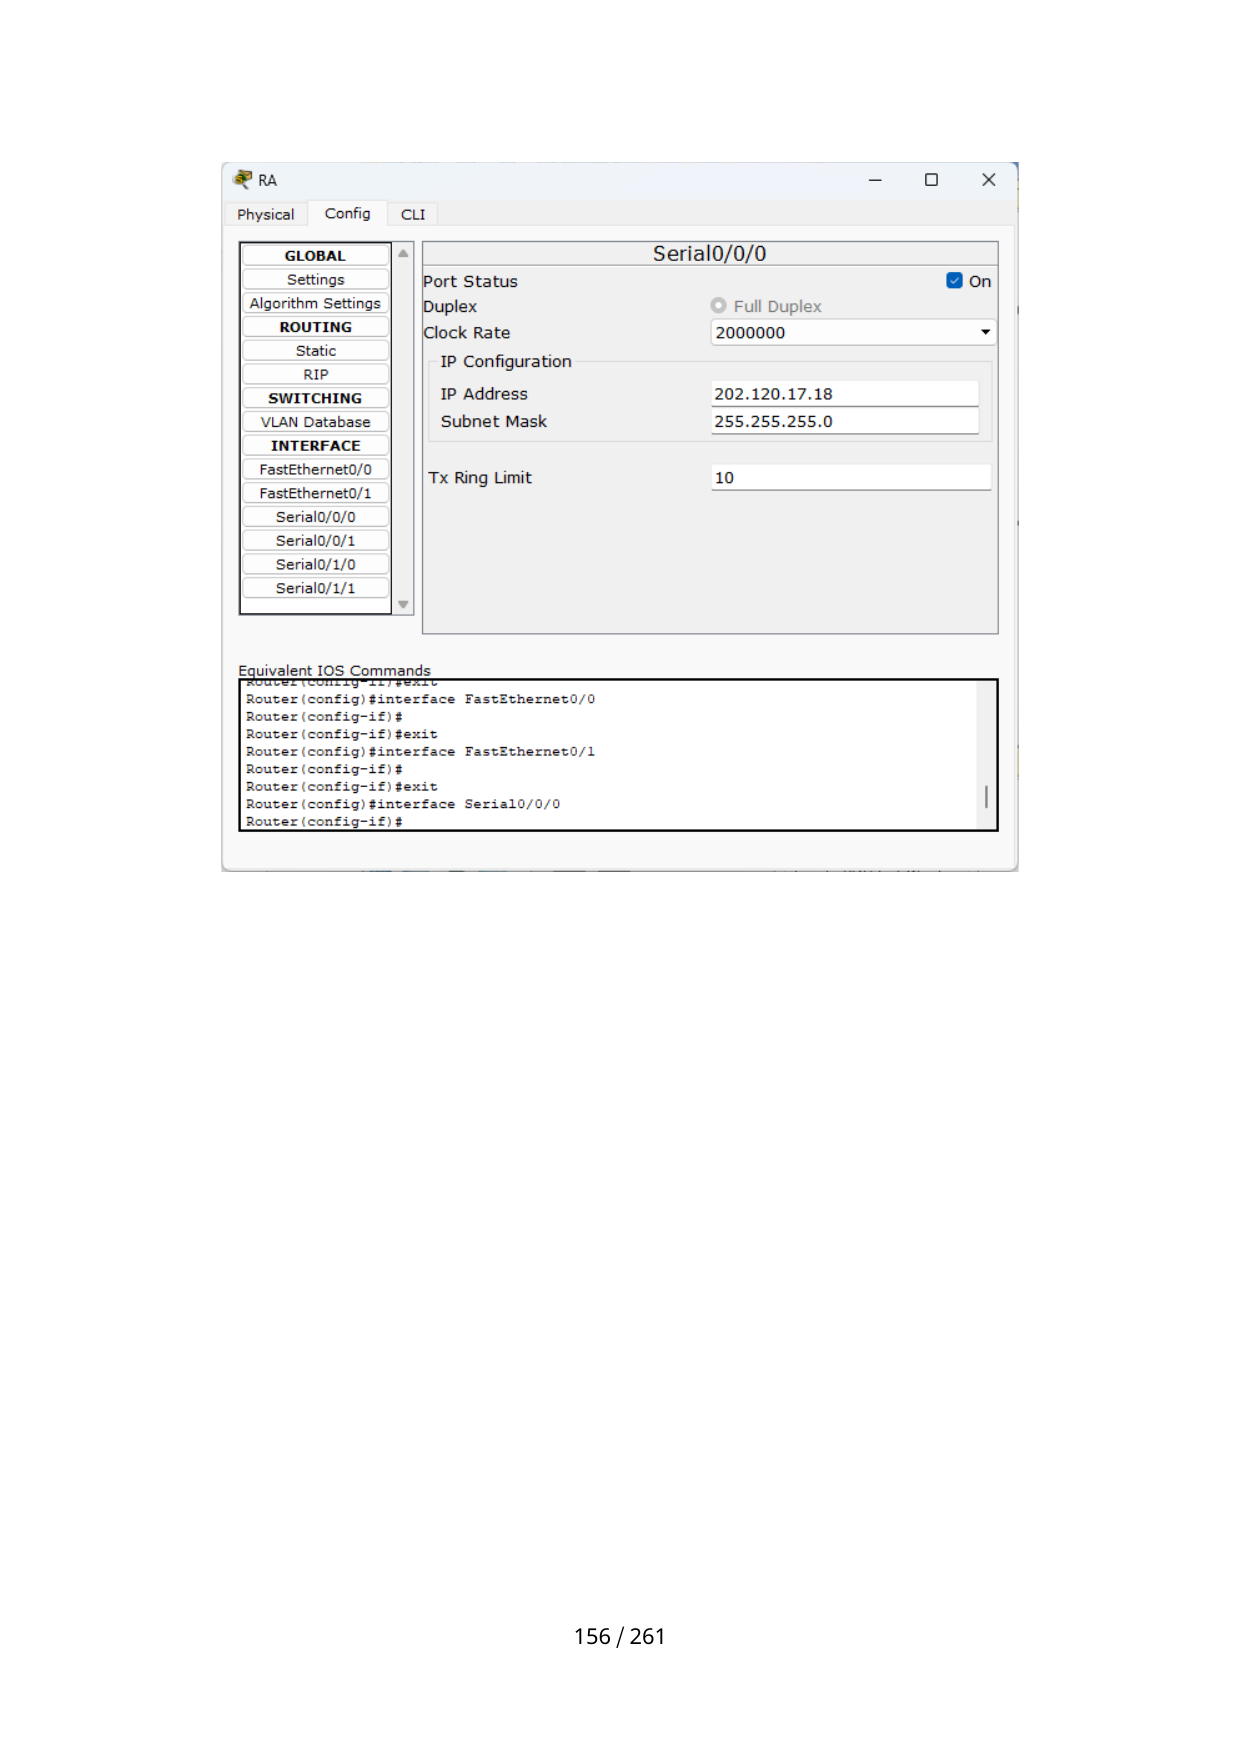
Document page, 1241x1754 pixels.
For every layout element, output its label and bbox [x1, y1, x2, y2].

picture [221, 162, 1019, 872]
